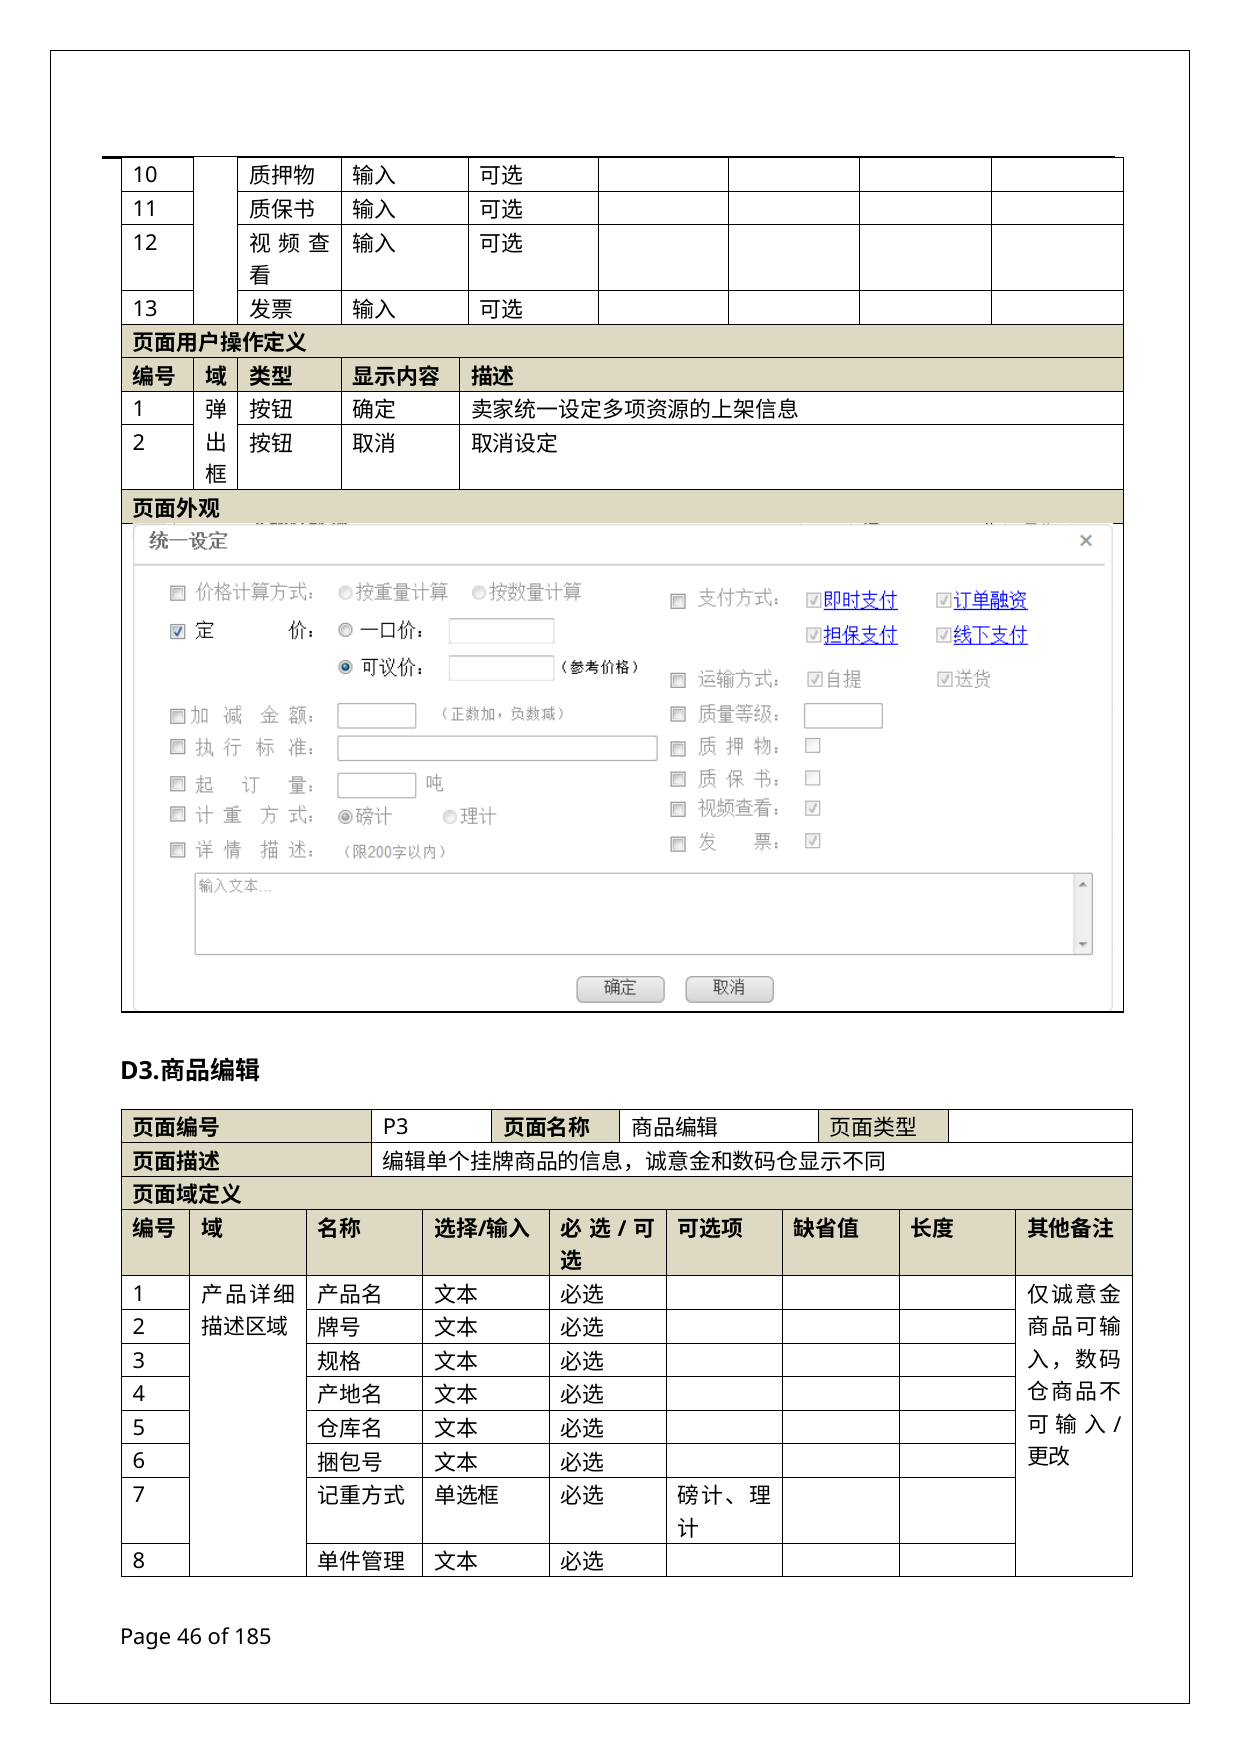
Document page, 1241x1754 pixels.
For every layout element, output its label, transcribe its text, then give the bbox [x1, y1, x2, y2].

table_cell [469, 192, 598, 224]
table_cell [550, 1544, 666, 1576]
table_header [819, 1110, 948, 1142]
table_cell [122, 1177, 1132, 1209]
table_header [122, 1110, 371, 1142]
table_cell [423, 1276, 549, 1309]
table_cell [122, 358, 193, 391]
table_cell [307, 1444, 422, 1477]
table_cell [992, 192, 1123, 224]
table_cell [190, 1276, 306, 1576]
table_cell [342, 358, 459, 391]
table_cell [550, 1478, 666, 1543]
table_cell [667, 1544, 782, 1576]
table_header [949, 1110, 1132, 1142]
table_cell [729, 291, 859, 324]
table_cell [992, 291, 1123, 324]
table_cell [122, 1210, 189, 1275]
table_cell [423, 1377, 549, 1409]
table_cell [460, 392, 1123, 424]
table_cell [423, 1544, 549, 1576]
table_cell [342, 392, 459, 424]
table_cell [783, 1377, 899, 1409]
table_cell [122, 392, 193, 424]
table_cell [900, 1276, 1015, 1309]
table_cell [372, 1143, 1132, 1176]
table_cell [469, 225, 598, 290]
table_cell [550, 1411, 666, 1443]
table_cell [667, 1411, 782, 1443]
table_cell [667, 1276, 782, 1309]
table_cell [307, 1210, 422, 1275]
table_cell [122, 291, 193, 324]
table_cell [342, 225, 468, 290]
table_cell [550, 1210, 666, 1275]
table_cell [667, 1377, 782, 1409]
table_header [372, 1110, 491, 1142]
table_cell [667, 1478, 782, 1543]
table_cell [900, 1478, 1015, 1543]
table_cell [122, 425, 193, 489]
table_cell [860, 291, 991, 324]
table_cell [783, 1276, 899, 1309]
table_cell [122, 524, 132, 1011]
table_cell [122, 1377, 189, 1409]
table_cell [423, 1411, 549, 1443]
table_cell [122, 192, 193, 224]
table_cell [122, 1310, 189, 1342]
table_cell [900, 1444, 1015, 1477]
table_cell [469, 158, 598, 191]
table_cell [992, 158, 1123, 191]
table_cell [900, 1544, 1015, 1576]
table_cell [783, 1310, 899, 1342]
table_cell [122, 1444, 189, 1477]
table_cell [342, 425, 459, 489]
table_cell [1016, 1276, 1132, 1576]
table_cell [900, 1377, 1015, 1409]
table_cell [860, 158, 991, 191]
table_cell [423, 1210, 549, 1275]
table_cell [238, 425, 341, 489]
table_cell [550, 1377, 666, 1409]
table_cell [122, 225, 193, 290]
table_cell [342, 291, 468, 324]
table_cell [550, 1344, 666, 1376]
picture [132, 523, 1114, 1011]
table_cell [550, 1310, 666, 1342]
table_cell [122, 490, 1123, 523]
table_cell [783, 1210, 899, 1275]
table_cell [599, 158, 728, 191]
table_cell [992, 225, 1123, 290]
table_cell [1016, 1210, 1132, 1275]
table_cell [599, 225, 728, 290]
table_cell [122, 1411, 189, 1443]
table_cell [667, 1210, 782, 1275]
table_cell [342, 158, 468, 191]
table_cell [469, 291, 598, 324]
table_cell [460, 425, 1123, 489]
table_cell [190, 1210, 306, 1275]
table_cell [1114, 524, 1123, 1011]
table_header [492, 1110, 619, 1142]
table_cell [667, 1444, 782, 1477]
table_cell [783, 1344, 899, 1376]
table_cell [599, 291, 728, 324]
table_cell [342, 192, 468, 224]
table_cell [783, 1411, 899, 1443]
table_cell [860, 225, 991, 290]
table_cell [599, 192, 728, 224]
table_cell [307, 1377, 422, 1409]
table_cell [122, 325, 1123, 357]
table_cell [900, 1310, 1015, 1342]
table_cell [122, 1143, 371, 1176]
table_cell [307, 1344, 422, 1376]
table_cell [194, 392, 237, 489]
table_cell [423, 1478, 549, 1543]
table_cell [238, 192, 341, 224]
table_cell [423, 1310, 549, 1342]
subtitle D3.商品编辑 [120, 1037, 1120, 1102]
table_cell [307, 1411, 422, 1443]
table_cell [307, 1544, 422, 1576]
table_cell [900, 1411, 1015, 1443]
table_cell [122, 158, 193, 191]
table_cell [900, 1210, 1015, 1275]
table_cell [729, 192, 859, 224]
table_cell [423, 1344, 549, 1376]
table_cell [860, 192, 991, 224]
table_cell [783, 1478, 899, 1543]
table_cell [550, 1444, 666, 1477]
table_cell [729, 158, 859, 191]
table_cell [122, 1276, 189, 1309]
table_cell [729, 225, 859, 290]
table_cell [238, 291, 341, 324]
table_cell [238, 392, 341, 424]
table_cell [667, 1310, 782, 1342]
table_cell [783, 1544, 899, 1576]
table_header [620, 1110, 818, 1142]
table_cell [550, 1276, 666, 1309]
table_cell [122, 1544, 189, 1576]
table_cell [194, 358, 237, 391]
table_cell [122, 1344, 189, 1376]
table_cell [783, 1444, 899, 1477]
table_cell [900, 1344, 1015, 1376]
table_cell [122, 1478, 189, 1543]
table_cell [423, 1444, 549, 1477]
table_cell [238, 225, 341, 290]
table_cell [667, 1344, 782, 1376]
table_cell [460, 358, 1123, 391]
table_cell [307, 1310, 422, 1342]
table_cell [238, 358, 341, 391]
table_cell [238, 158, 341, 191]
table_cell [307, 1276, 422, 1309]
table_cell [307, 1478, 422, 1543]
